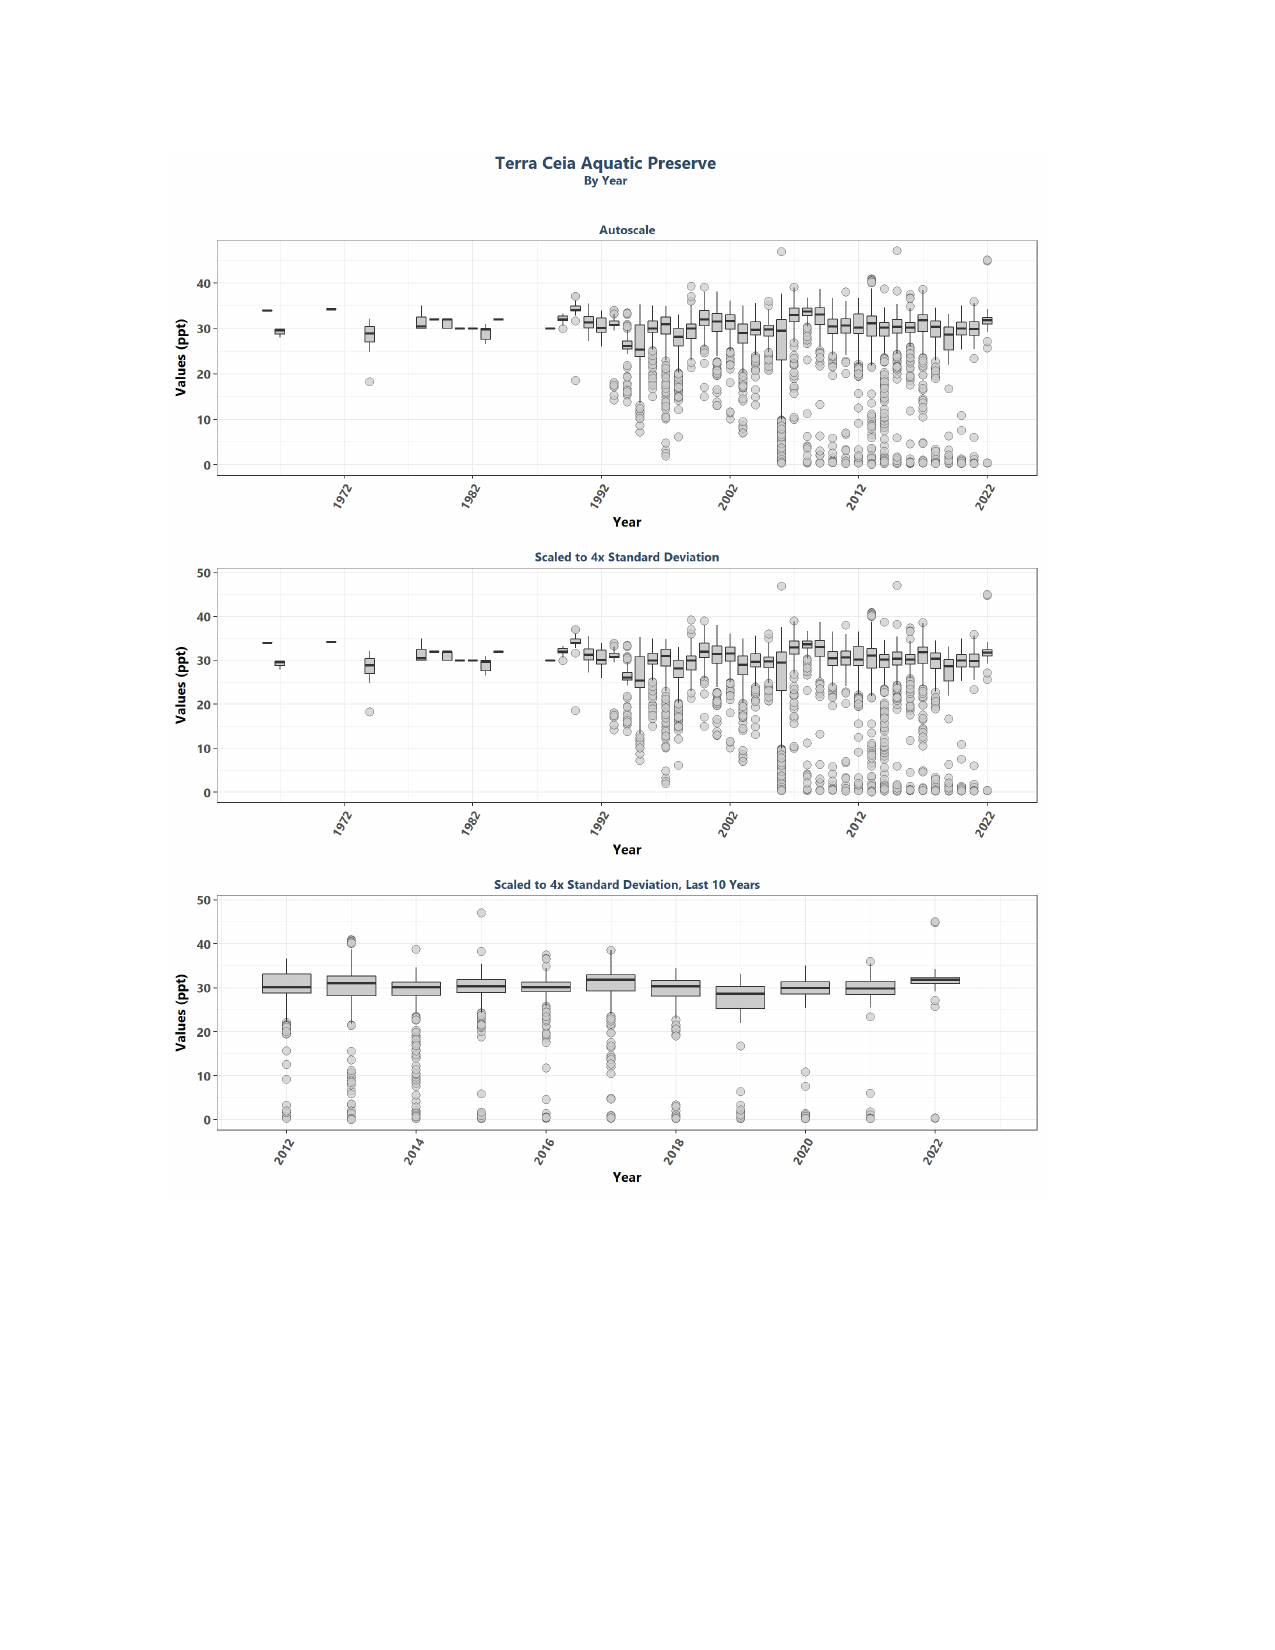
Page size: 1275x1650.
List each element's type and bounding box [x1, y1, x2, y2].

picture [168, 150, 1044, 1200]
